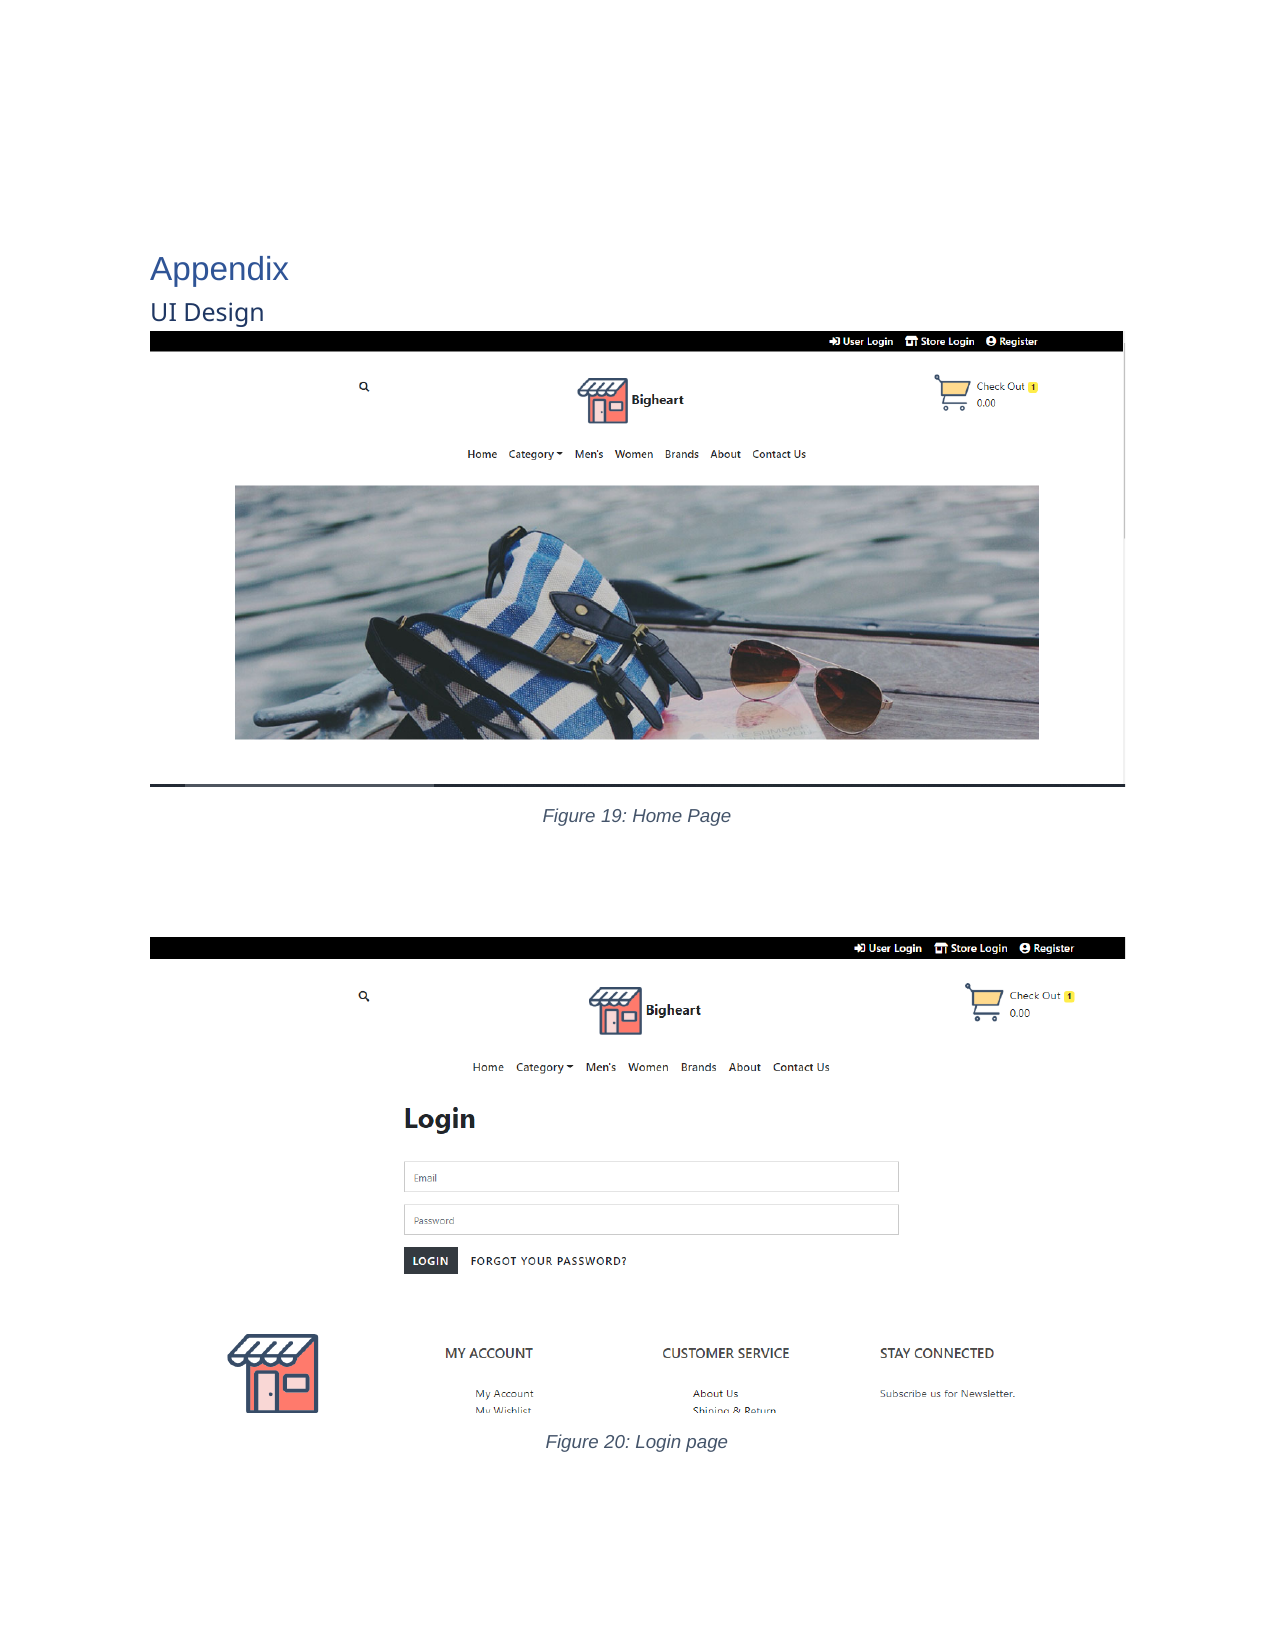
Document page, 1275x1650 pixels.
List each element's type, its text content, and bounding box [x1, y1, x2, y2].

picture [150, 937, 1125, 1413]
picture [150, 331, 1125, 787]
subtitle Appendix [150, 248, 1125, 287]
subtitle UI Design [150, 294, 1125, 328]
